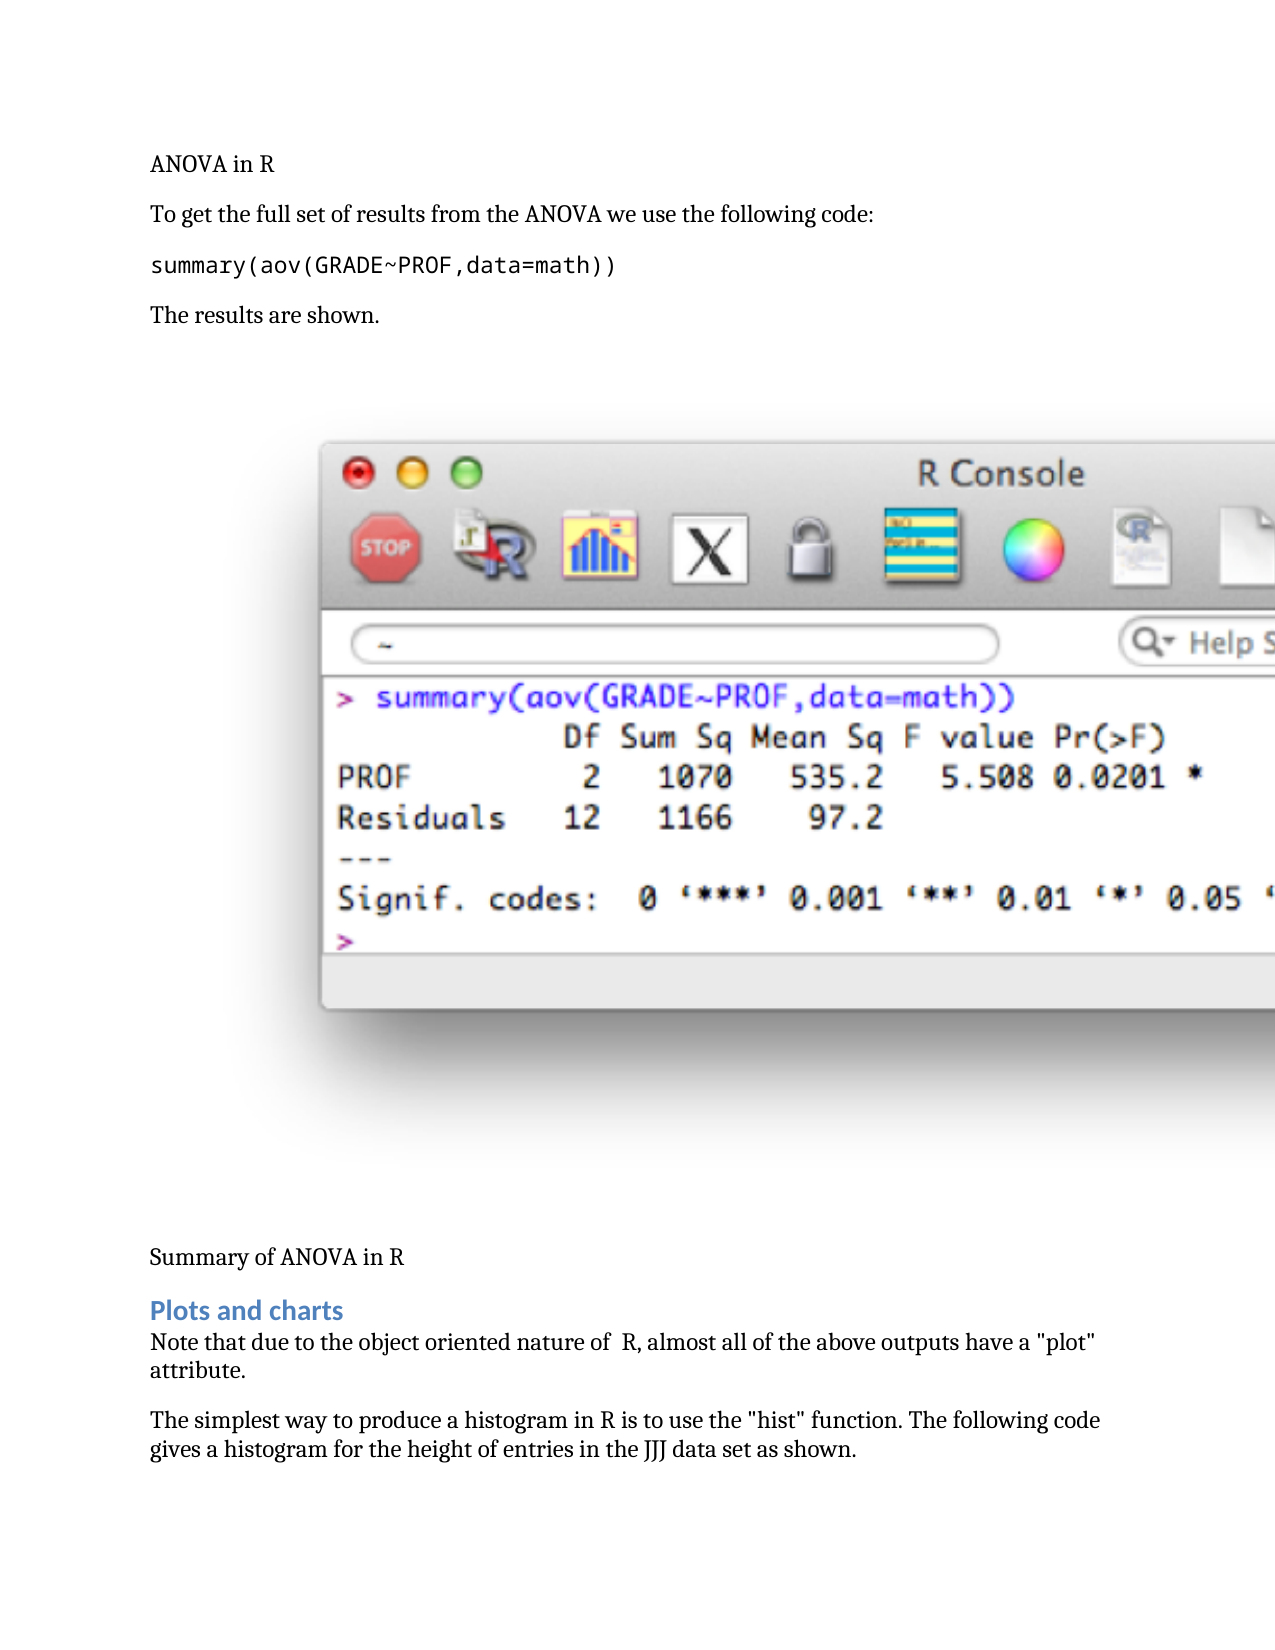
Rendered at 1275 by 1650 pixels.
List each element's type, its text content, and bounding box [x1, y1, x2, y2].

text Note that due to the object oriented nature of R, almost all of the above outputs have a "plot" attribute. [150, 1328, 1125, 1385]
text summary(aov(GRADE~PROF,data=math)) [150, 249, 1125, 280]
text The simplest way to produce a histogram in R is to use the "hist" function. The following code gives a histogram for the height of entries in the JJJ data set as shown. [150, 1406, 1125, 1463]
text To get the full set of results from the ANOVA we use the following code: [150, 199, 1125, 228]
picture [168, 350, 1275, 1222]
text The results are shown. [150, 301, 1125, 330]
subtitle Plots and charts [150, 1292, 1125, 1328]
